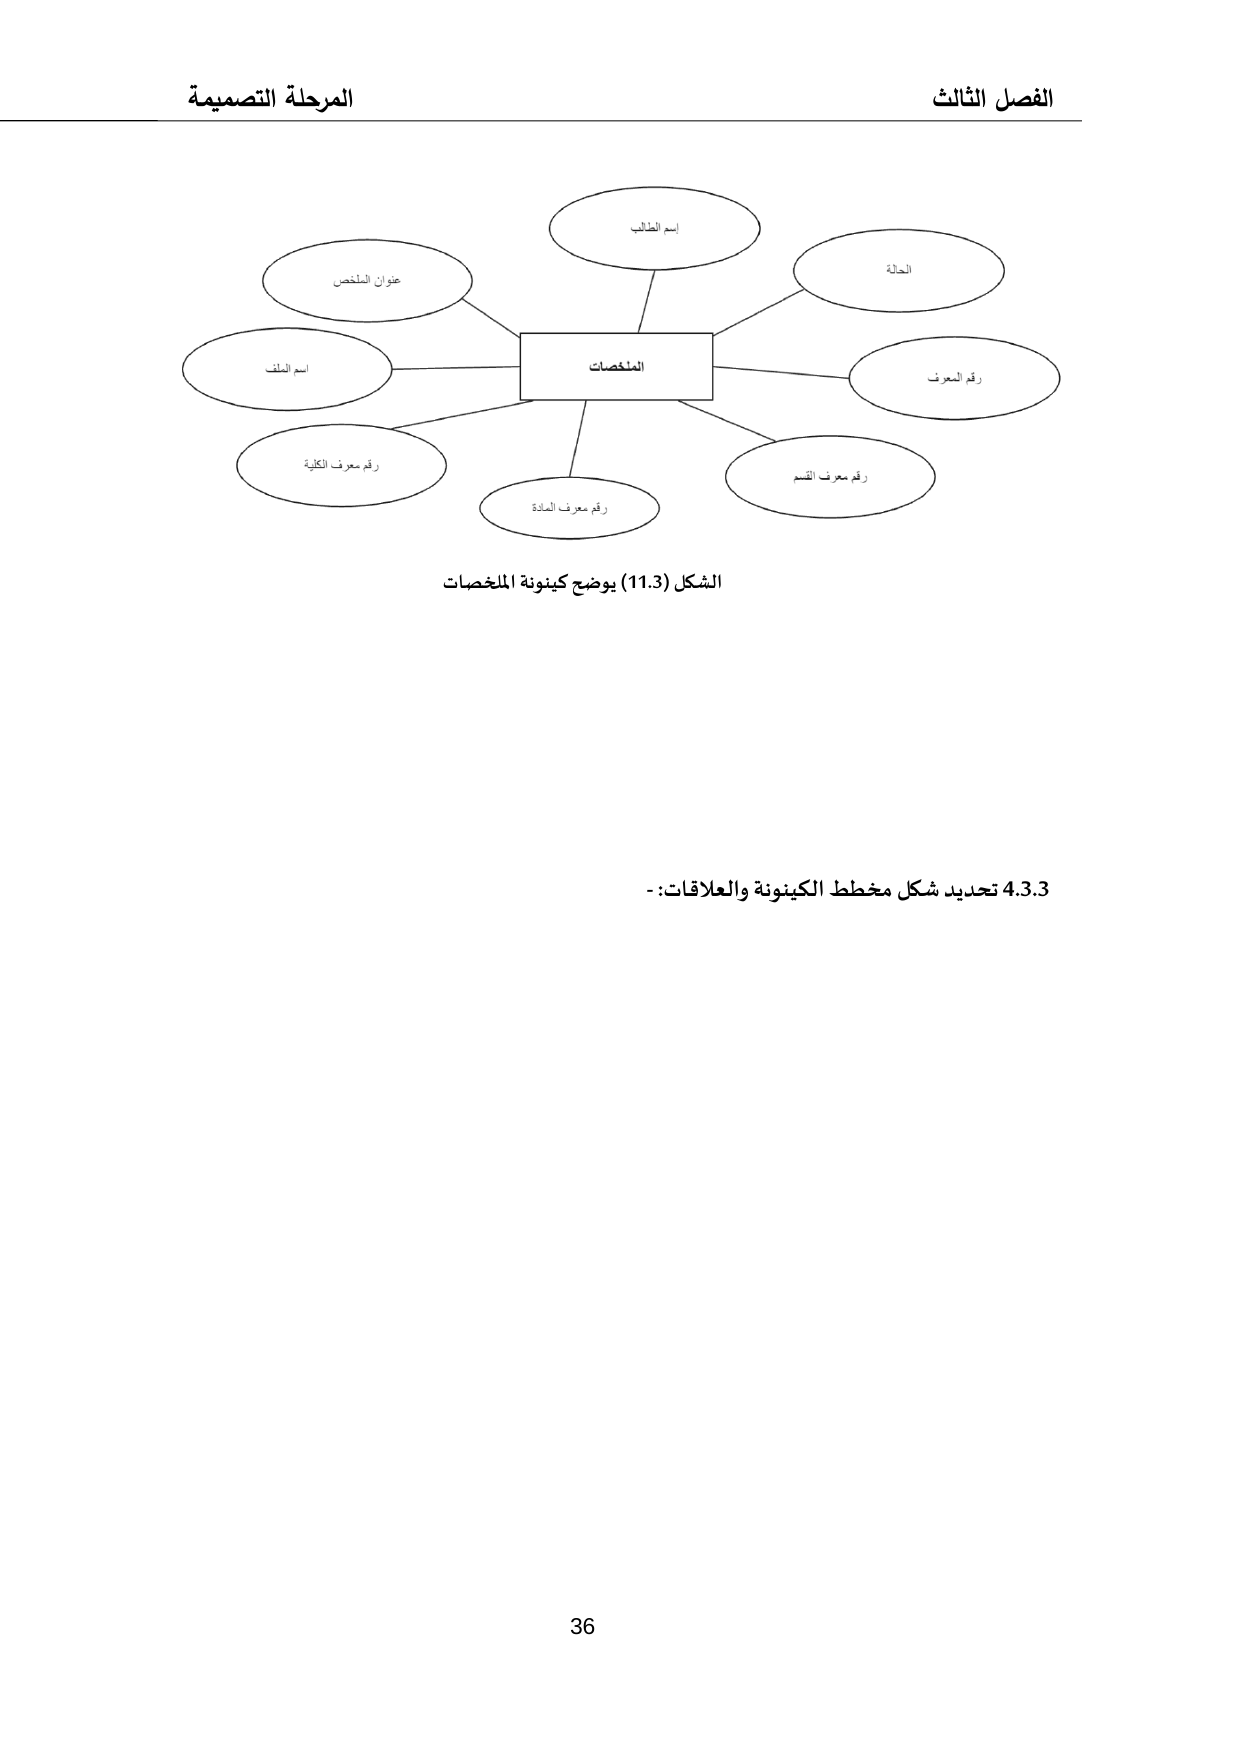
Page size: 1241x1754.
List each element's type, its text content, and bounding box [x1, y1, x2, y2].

text الشكل (11.3) يوضح كينونة الملخصات [112, 566, 1053, 601]
text 4.3.3 تحديد شكل مخطط الكينونة والعلاقات: - [112, 870, 1050, 911]
picture [150, 150, 1090, 553]
